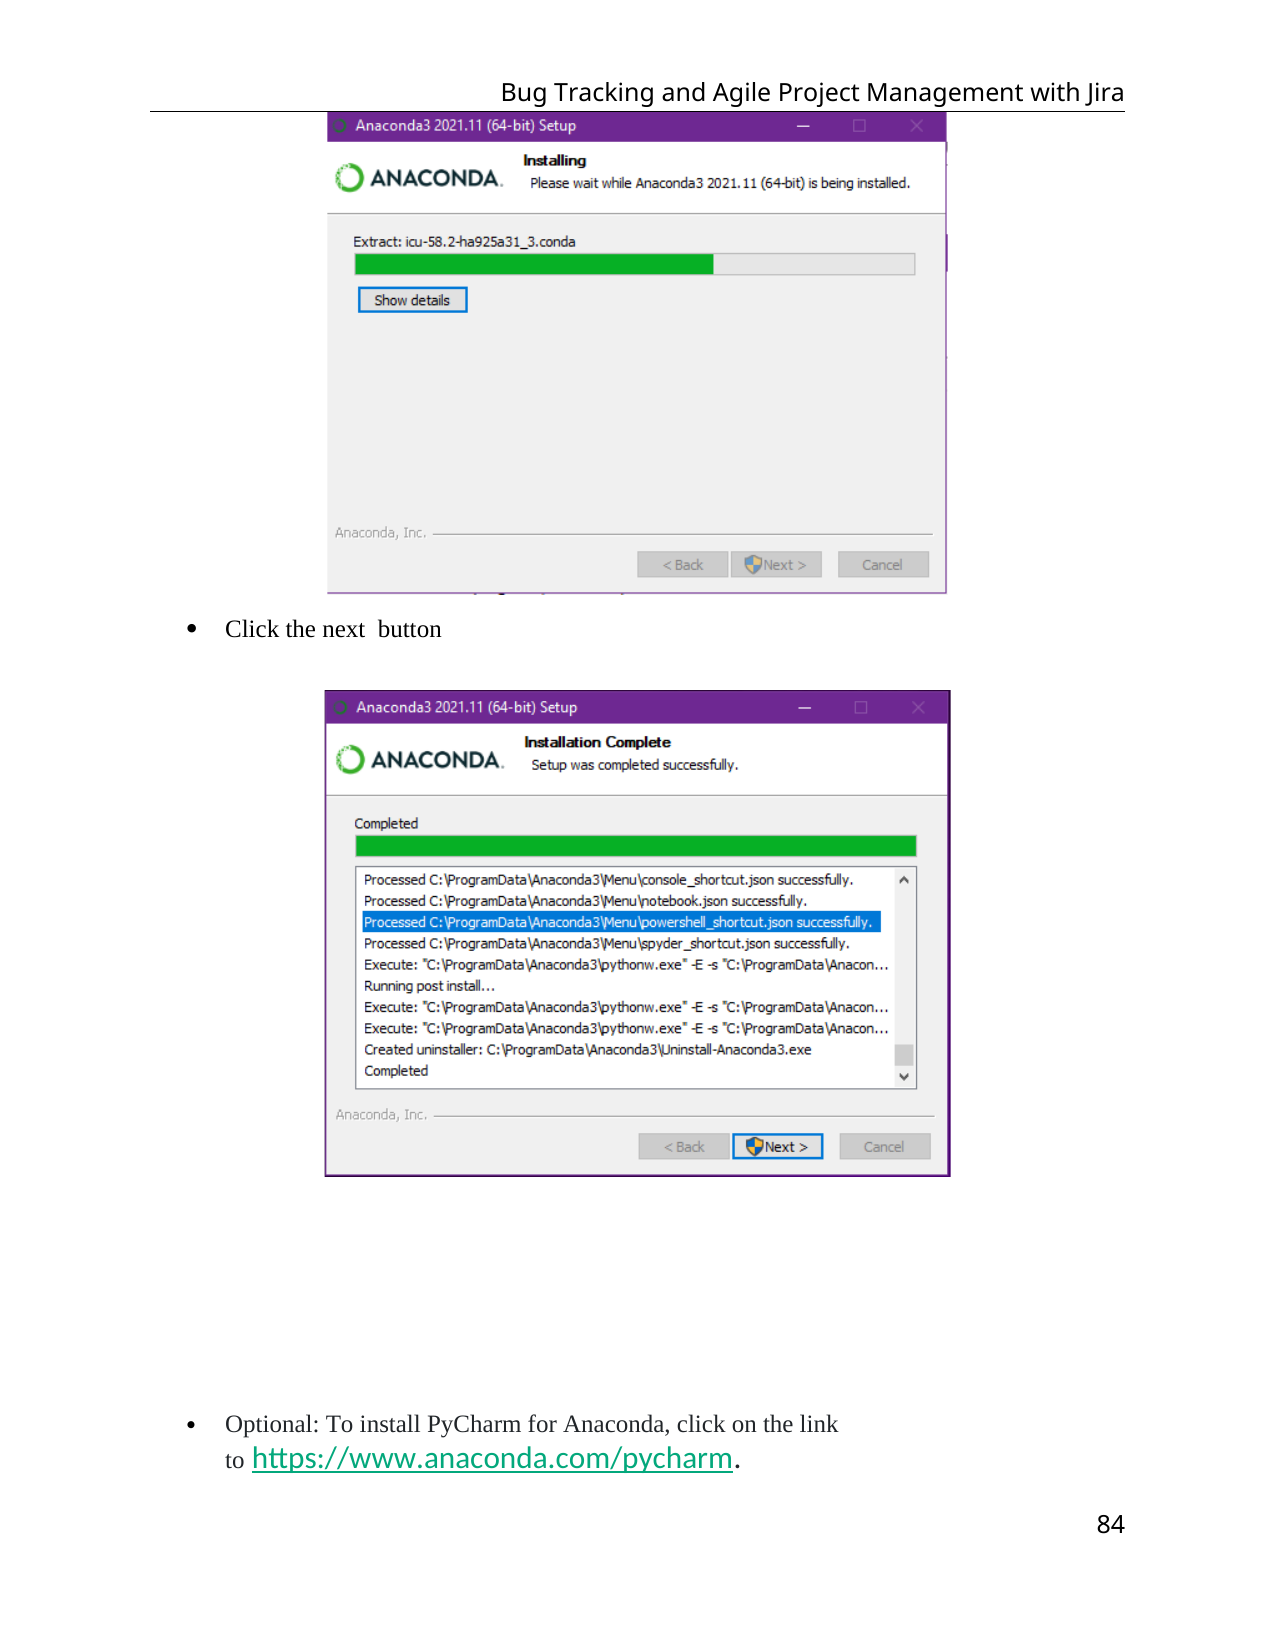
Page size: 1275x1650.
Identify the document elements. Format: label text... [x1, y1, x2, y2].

picture [327, 112, 948, 595]
list Optional: To install PyCharm for Anaconda, click on the link to https://www.anaconda.com/pycharm. [187, 1409, 1125, 1476]
picture [324, 690, 951, 1177]
list Click the next button [187, 614, 1125, 642]
